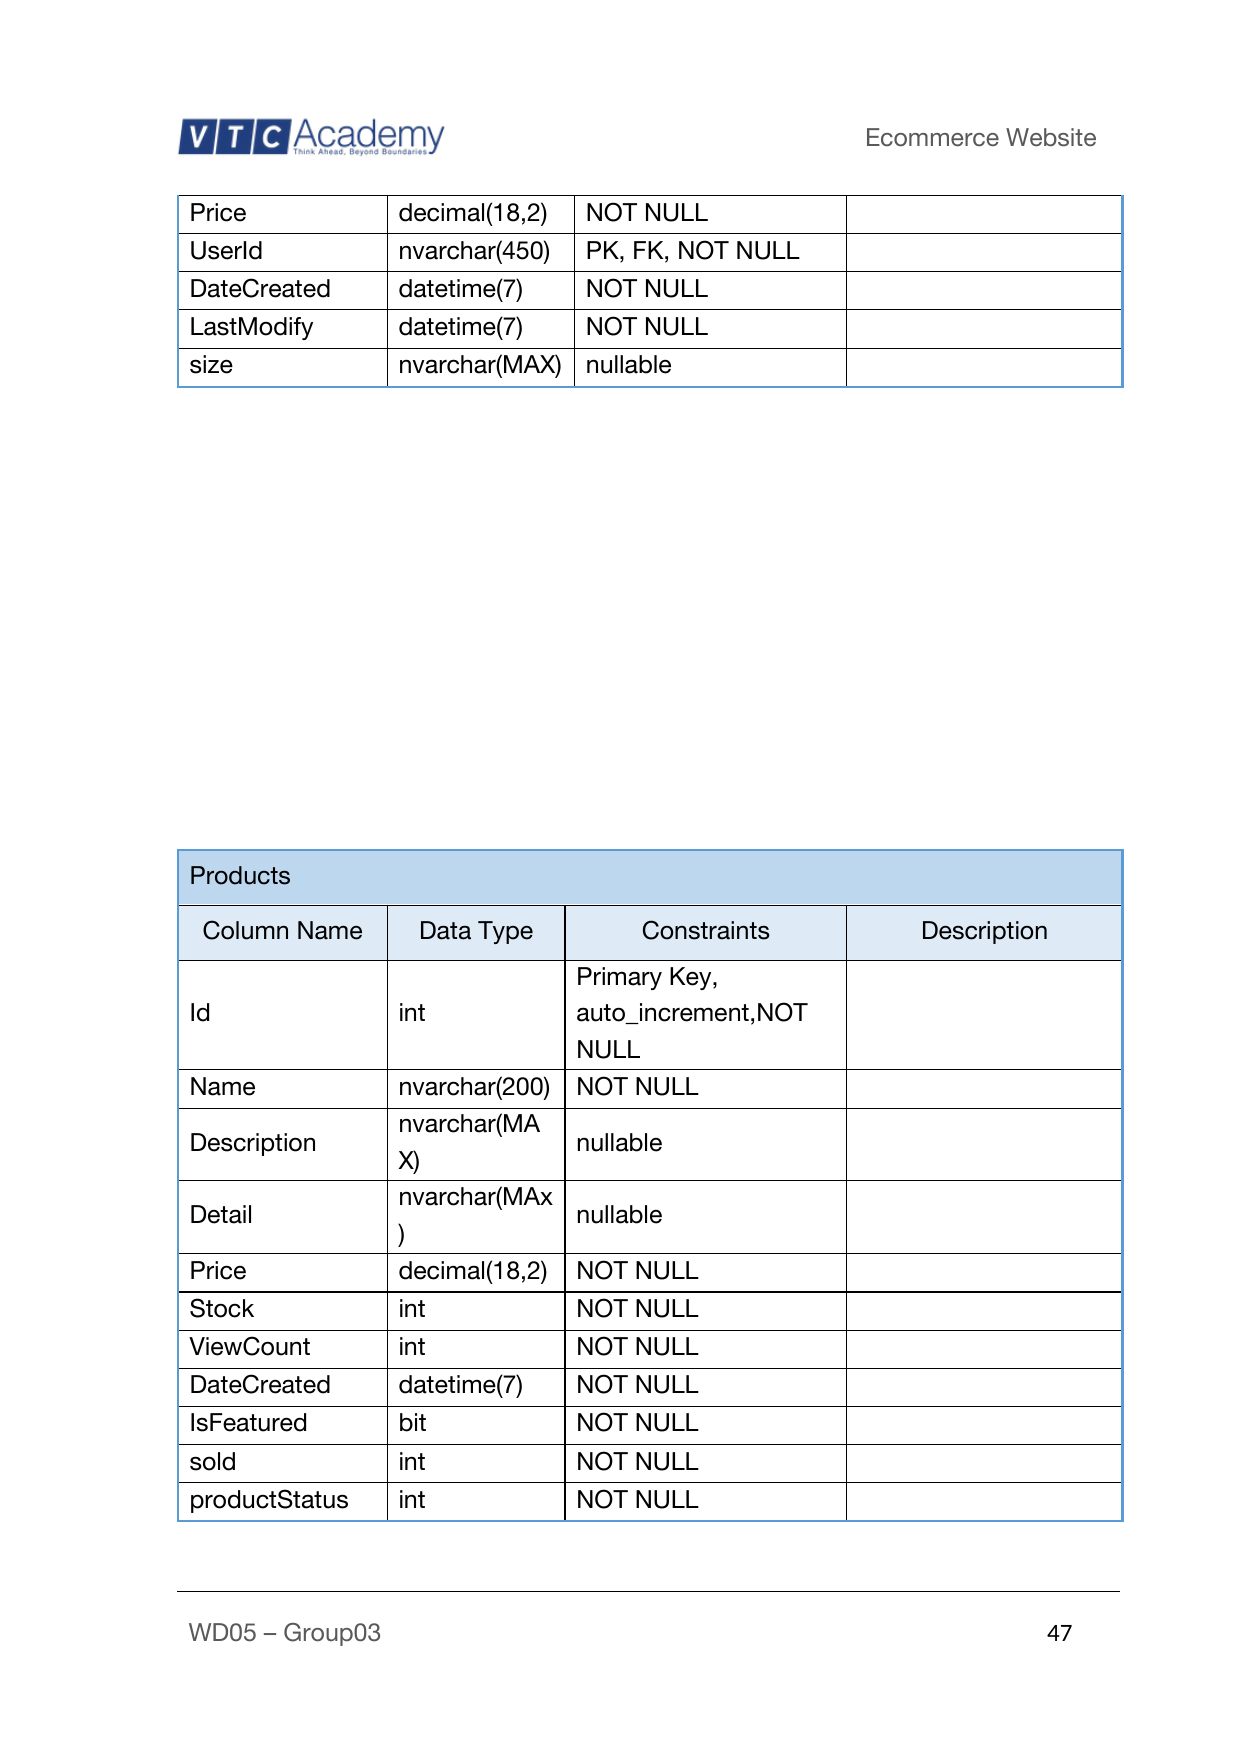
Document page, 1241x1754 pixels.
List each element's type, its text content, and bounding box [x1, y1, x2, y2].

table_cell int [388, 1331, 564, 1368]
table_cell Stock [179, 1293, 387, 1329]
table_cell DateCreated [179, 1369, 387, 1406]
table_cell Name [179, 1070, 387, 1107]
table_cell decimal(18,2) [388, 1254, 564, 1291]
table_cell NOT NULL [566, 1407, 846, 1444]
table_cell [847, 1407, 1121, 1444]
table_cell nullable [566, 1109, 846, 1180]
table_cell [847, 1483, 1121, 1520]
table_cell NOT NULL [575, 310, 846, 347]
table_cell Price [179, 1254, 387, 1291]
table_cell IsFeatured [179, 1407, 387, 1444]
table_cell [847, 1293, 1121, 1329]
table_cell Id [179, 961, 387, 1069]
table_cell int [388, 961, 564, 1069]
table_cell int [388, 1293, 564, 1329]
table_cell [847, 272, 1121, 309]
table_cell Primary Key, auto_increment,NOT NULL [566, 961, 846, 1069]
table_cell nvarchar(MAx) [388, 1181, 564, 1253]
table_cell NOT NULL [575, 196, 846, 233]
table_cell [847, 1445, 1121, 1482]
table_header Products [179, 851, 1121, 904]
table_cell nvarchar(MAX) [388, 349, 574, 386]
table_cell nullable [566, 1181, 846, 1253]
table_cell nvarchar(MAX) [388, 1109, 564, 1180]
table_cell nullable [575, 349, 846, 386]
table_cell Price [179, 196, 387, 233]
table_cell [847, 310, 1121, 347]
table_cell NOT NULL [575, 272, 846, 309]
picture [169, 111, 454, 164]
table_cell [847, 1254, 1121, 1291]
table_cell decimal(18,2) [388, 196, 574, 233]
table_cell NOT NULL [566, 1254, 846, 1291]
table_cell Description [847, 906, 1121, 960]
table_cell int [388, 1445, 564, 1482]
table_cell [847, 1109, 1121, 1180]
table_cell NOT NULL [566, 1483, 846, 1520]
table_cell Constraints [566, 906, 846, 960]
table_cell size [179, 349, 387, 386]
table_cell datetime(7) [388, 310, 574, 347]
table_cell UserId [179, 234, 387, 271]
table_cell NOT NULL [566, 1331, 846, 1368]
table_cell datetime(7) [388, 272, 574, 309]
table_cell NOT NULL [566, 1293, 846, 1329]
table_cell datetime(7) [388, 1369, 564, 1406]
table_cell NOT NULL [566, 1445, 846, 1482]
table_cell bit [388, 1407, 564, 1444]
table_cell [847, 196, 1121, 233]
table_cell Detail [179, 1181, 387, 1253]
table_cell int [388, 1483, 564, 1520]
table_cell nvarchar(200) [388, 1070, 564, 1107]
table_cell Description [179, 1109, 387, 1180]
table_cell [847, 1331, 1121, 1368]
table_cell nvarchar(450) [388, 234, 574, 271]
table_cell [847, 1070, 1121, 1107]
table_cell PK, FK, NOT NULL [575, 234, 846, 271]
table_cell sold [179, 1445, 387, 1482]
table_cell NOT NULL [566, 1369, 846, 1406]
table_cell productStatus [179, 1483, 387, 1520]
table_cell [847, 1369, 1121, 1406]
table_cell Data Type [388, 906, 564, 960]
table_cell Column Name [179, 906, 387, 960]
table_cell LastModify [179, 310, 387, 347]
table_cell [847, 234, 1121, 271]
table_cell [847, 1181, 1121, 1253]
table_cell ViewCount [179, 1331, 387, 1368]
table_cell [847, 349, 1121, 386]
table_cell DateCreated [179, 272, 387, 309]
table_cell [847, 961, 1121, 1069]
table_cell NOT NULL [566, 1070, 846, 1107]
